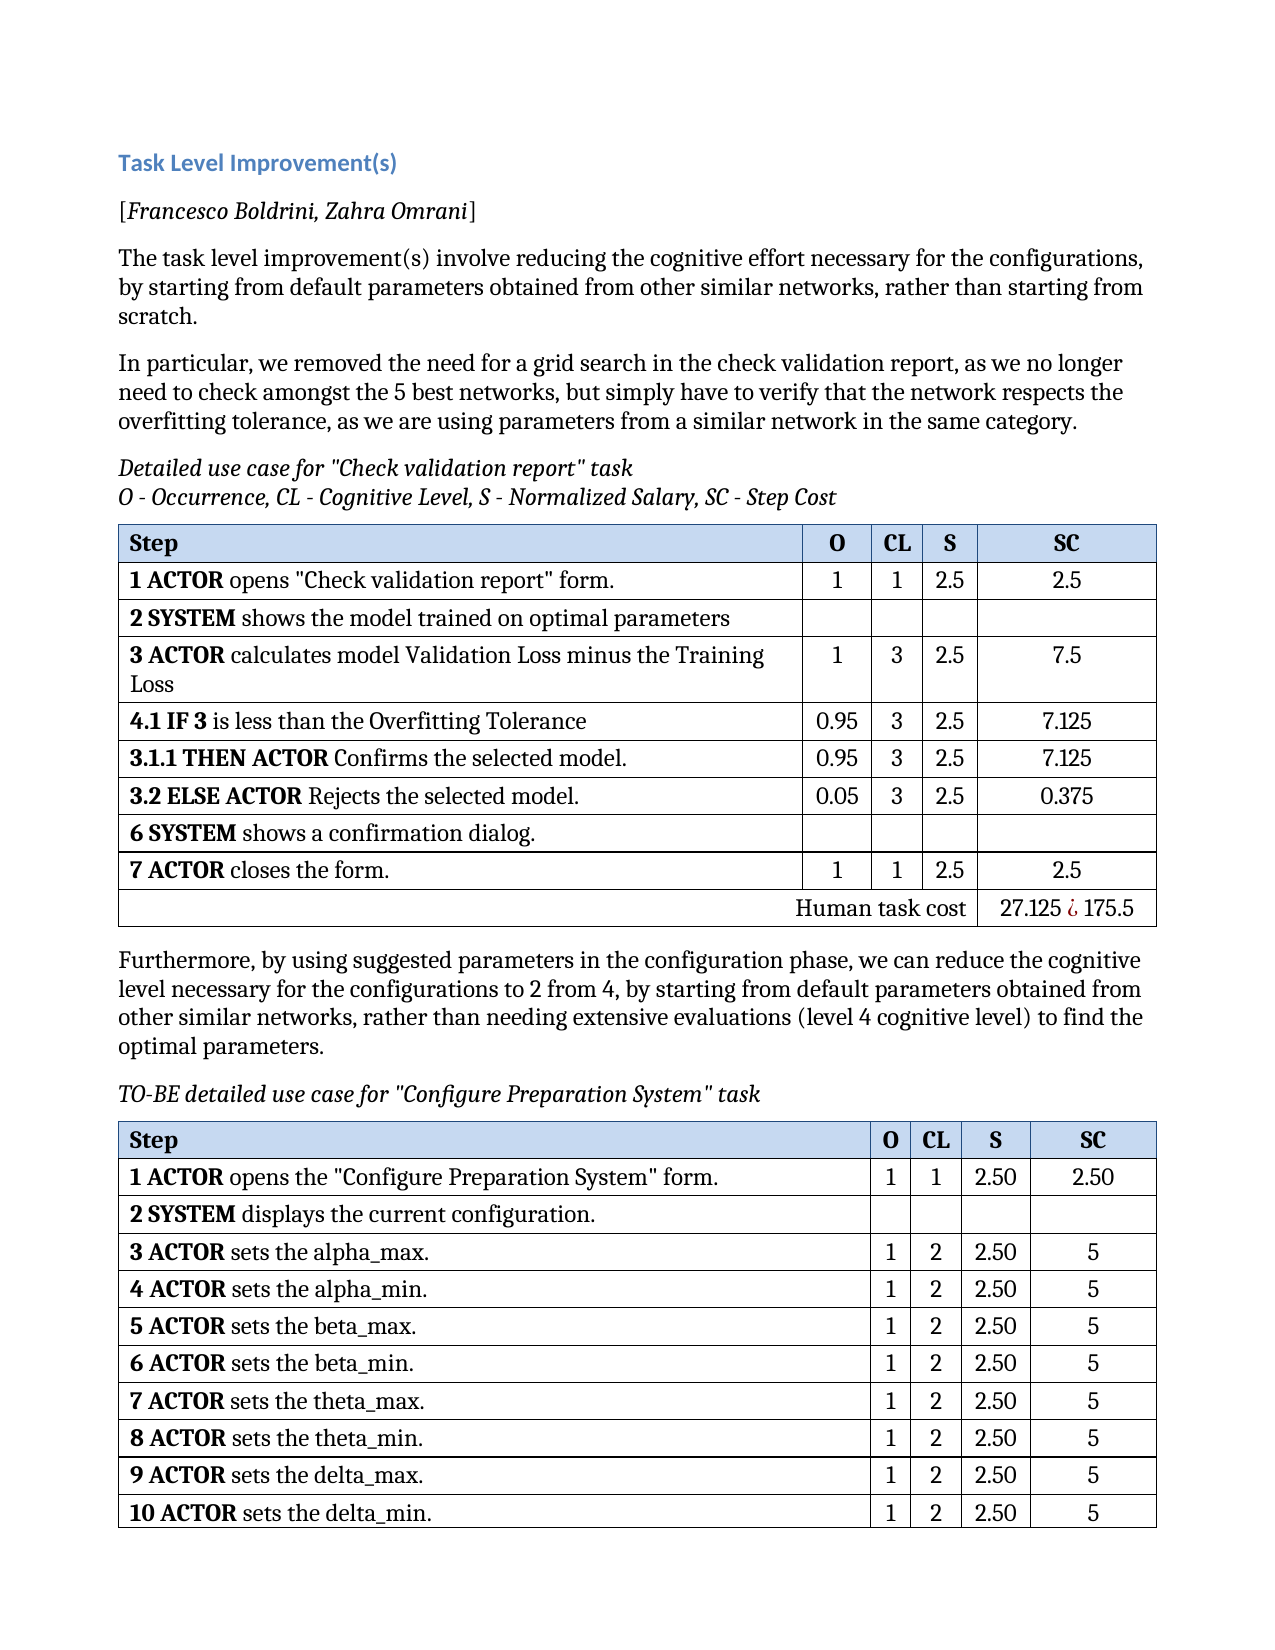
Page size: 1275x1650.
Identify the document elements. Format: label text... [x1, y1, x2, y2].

text TO-BE detailed use case for "Configure Preparation System" task [118, 1079, 1157, 1108]
table_cell 0.05 [803, 778, 871, 814]
table_cell 1 [872, 853, 922, 889]
table_cell [872, 600, 922, 636]
table_header Step [119, 1122, 870, 1158]
table_cell 7.5 [978, 637, 1156, 702]
table_cell 7 ACTOR sets the theta_max. [119, 1383, 870, 1419]
table_cell 5 [1031, 1308, 1156, 1344]
table_cell 5 [1031, 1420, 1156, 1456]
table_cell 0.375 [978, 778, 1156, 814]
table_cell 2.50 [962, 1346, 1030, 1382]
table_cell 2.5 [978, 563, 1156, 599]
table_cell 7 ACTOR closes the form. [119, 853, 802, 889]
table_cell 1 [871, 1271, 910, 1307]
table_cell 5 [1031, 1234, 1156, 1270]
text In particular, we removed the need for a grid search in the check validation report, as we no longer need to check amongst the 5 best networks, but simply have to verify that the network respects the overfitting tolerance, as we are using parameters from a similar network in the same category. [118, 349, 1157, 436]
table_cell 1 [911, 1159, 961, 1195]
table_cell 2 [911, 1495, 961, 1527]
table_header O [803, 525, 871, 562]
table_cell 5 ACTOR sets the beta_max. [119, 1308, 870, 1344]
table_cell 2.5 [923, 563, 977, 599]
table_cell 0.95 [803, 703, 871, 739]
table_cell [803, 600, 871, 636]
table_cell 2.50 [962, 1234, 1030, 1270]
table_header S [923, 525, 977, 562]
table_cell 2 [911, 1271, 961, 1307]
table_cell [923, 600, 977, 636]
table_cell 3.2 ELSE ACTOR Rejects the selected model. [119, 778, 802, 814]
table_cell 2 [911, 1346, 961, 1382]
table_cell 1 [871, 1383, 910, 1419]
table_cell 6 SYSTEM shows a confirmation dialog. [119, 815, 802, 851]
table_cell 1 [871, 1234, 910, 1270]
table_header SC [1031, 1122, 1156, 1158]
table_cell 1 [803, 563, 871, 599]
table_cell 2.5 [923, 703, 977, 739]
table_cell 2.5 [923, 778, 977, 814]
table_cell 1 [872, 563, 922, 599]
table_cell 3.1.1 THEN ACTOR Confirms the selected model. [119, 741, 802, 777]
table_cell 6 ACTOR sets the beta_min. [119, 1346, 870, 1382]
table_cell 7.125 [978, 703, 1156, 739]
table_cell 10 ACTOR sets the delta_min. [119, 1495, 870, 1527]
table_cell 8 ACTOR sets the theta_min. [119, 1420, 870, 1456]
table_cell 2.50 [962, 1271, 1030, 1307]
table_cell 1 [803, 637, 871, 702]
text Furthermore, by using suggested parameters in the configuration phase, we can reduce the cognitive level necessary for the configurations to 2 from 4, by starting from default parameters obtained from other similar networks, rather than needing extensive evaluations (level 4 cognitive level) to find the optimal parameters. [118, 946, 1157, 1061]
table_cell 2 [911, 1308, 961, 1344]
table_cell 1 ACTOR opens the "Configure Preparation System" form. [119, 1159, 870, 1195]
table_cell 1 [871, 1420, 910, 1456]
table_cell 1 [871, 1346, 910, 1382]
table_cell 2 [911, 1234, 961, 1270]
table_cell [978, 815, 1156, 851]
table_cell 27.125 175.5 [978, 890, 1156, 926]
table_cell 2.50 [962, 1420, 1030, 1456]
table_cell 3 [872, 741, 922, 777]
table_cell 3 [872, 703, 922, 739]
subtitle Task Level Improvement(s) [118, 148, 1157, 178]
table_cell 9 ACTOR sets the delta_max. [119, 1458, 870, 1494]
table_cell 5 [1031, 1383, 1156, 1419]
table_cell 5 [1031, 1271, 1156, 1307]
table_cell 2.50 [962, 1308, 1030, 1344]
table_cell 2 [911, 1383, 961, 1419]
table_cell [923, 815, 977, 851]
table_cell 2.50 [962, 1458, 1030, 1494]
table_cell 1 ACTOR opens "Check validation report" form. [119, 563, 802, 599]
table_cell [803, 815, 871, 851]
table_cell 3 [872, 778, 922, 814]
table_cell 3 [872, 637, 922, 702]
table_cell 7.125 [978, 741, 1156, 777]
table_header CL [911, 1122, 961, 1158]
table_cell 4.1 IF 3 is less than the Overfitting Tolerance [119, 703, 802, 739]
table_cell 4 ACTOR sets the alpha_min. [119, 1271, 870, 1307]
table_cell [871, 1196, 910, 1233]
table_cell Human task cost [119, 890, 977, 926]
table_cell 1 [871, 1458, 910, 1494]
table_header S [962, 1122, 1030, 1158]
table_header CL [872, 525, 922, 562]
table_cell 2.5 [923, 637, 977, 702]
table_cell [978, 600, 1156, 636]
table_cell 2.5 [923, 853, 977, 889]
table_cell 5 [1031, 1346, 1156, 1382]
table_cell 2 [911, 1458, 961, 1494]
table_cell 2 SYSTEM displays the current configuration. [119, 1196, 870, 1233]
text [Francesco Boldrini, Zahra Omrani] [118, 197, 1157, 226]
table_cell [962, 1196, 1030, 1233]
table_header O [871, 1122, 910, 1158]
table_cell 5 [1031, 1458, 1156, 1494]
table_cell 2.5 [978, 853, 1156, 889]
table_cell 3 ACTOR sets the alpha_max. [119, 1234, 870, 1270]
table_cell 2.50 [962, 1383, 1030, 1419]
table_cell 1 [871, 1495, 910, 1527]
table_cell 2 [911, 1420, 961, 1456]
table_cell 2.50 [962, 1495, 1030, 1527]
table_cell 5 [1031, 1495, 1156, 1527]
table_cell 0.95 [803, 741, 871, 777]
table_cell [872, 815, 922, 851]
table_cell 2.5 [923, 741, 977, 777]
text Detailed use case for "Check validation report" task O - Occurrence, CL - Cognitive Level, S - Normalized Salary, SC - Step Cost [118, 454, 1157, 512]
table_cell [911, 1196, 961, 1233]
table_cell 1 [803, 853, 871, 889]
text The task level improvement(s) involve reducing the cognitive effort necessary for the configurations, by starting from default parameters obtained from other similar networks, rather than starting from scratch. [118, 244, 1157, 331]
table_header Step [119, 525, 802, 562]
table_cell 1 [871, 1159, 910, 1195]
table_cell [1031, 1196, 1156, 1233]
table_cell 2 SYSTEM shows the model trained on optimal parameters [119, 600, 802, 636]
table_cell 3 ACTOR calculates model Validation Loss minus the Training Loss [119, 637, 802, 702]
table_cell 2.50 [1031, 1159, 1156, 1195]
table_header SC [978, 525, 1156, 562]
table_cell 1 [871, 1308, 910, 1344]
table_cell 2.50 [962, 1159, 1030, 1195]
